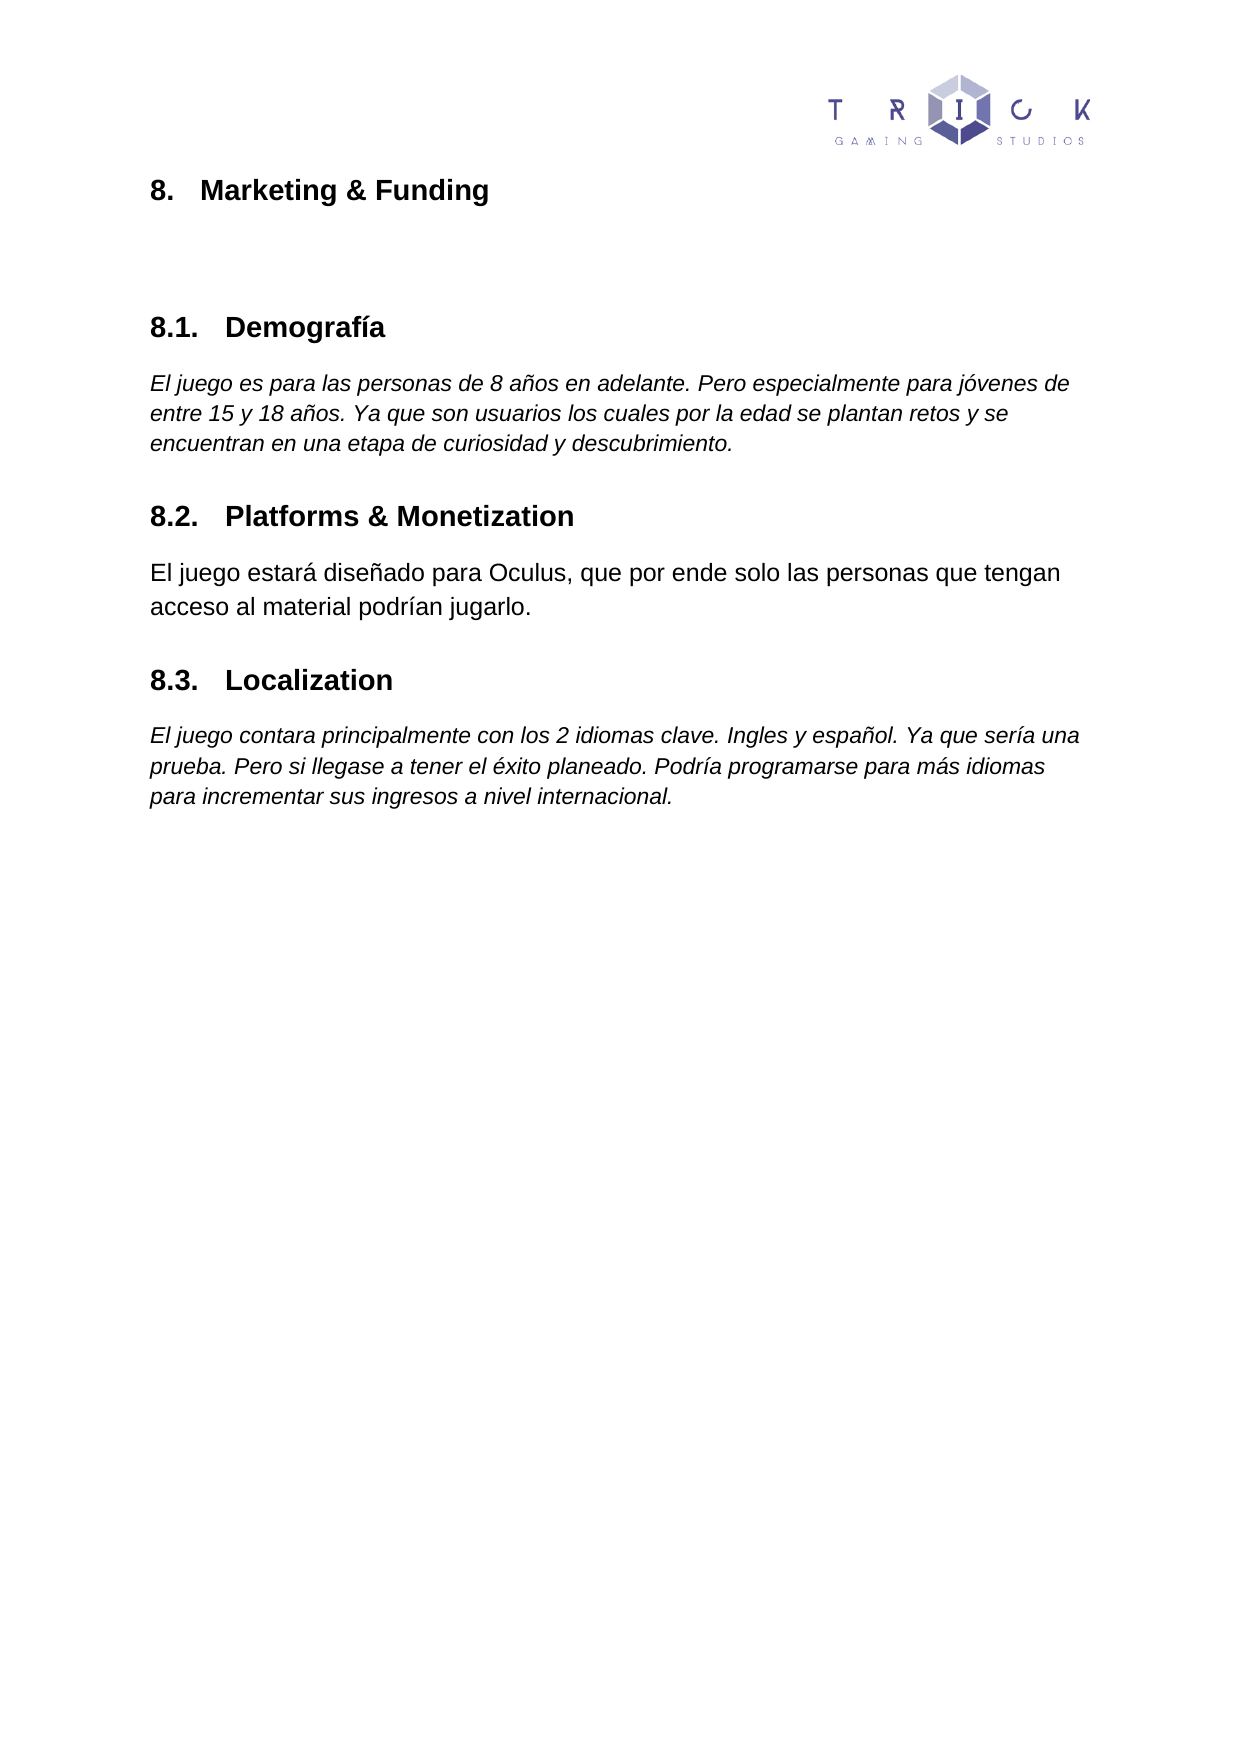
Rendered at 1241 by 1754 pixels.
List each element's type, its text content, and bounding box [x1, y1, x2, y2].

text El juego contara principalmente con los 2 idiomas clave. Ingles y español. Ya que sería una prueba. Pero si llegase a tener el éxito planeado. Podría programarse para más idiomas para incrementar sus ingresos a nivel internacional. [150, 722, 1090, 809]
list 8.3. Localization [150, 663, 1090, 697]
picture [828, 75, 1091, 145]
text El juego es para las personas de 8 años en adelante. Pero especialmente para jóvenes de entre 15 y 18 años. Ya que son usuarios los cuales por la edad se plantan retos y se encuentran en una etapa de curiosidad y descubrimiento. [150, 370, 1090, 457]
list Marketing & Funding [150, 173, 1090, 206]
list 8.1. Demografía [150, 311, 1090, 344]
text 8.2. Platforms & Monetization [150, 499, 1090, 533]
list El juego estará diseñado para Oculus, que por ende solo las personas que tengan acceso al material podrían jugarlo. [150, 558, 1090, 620]
